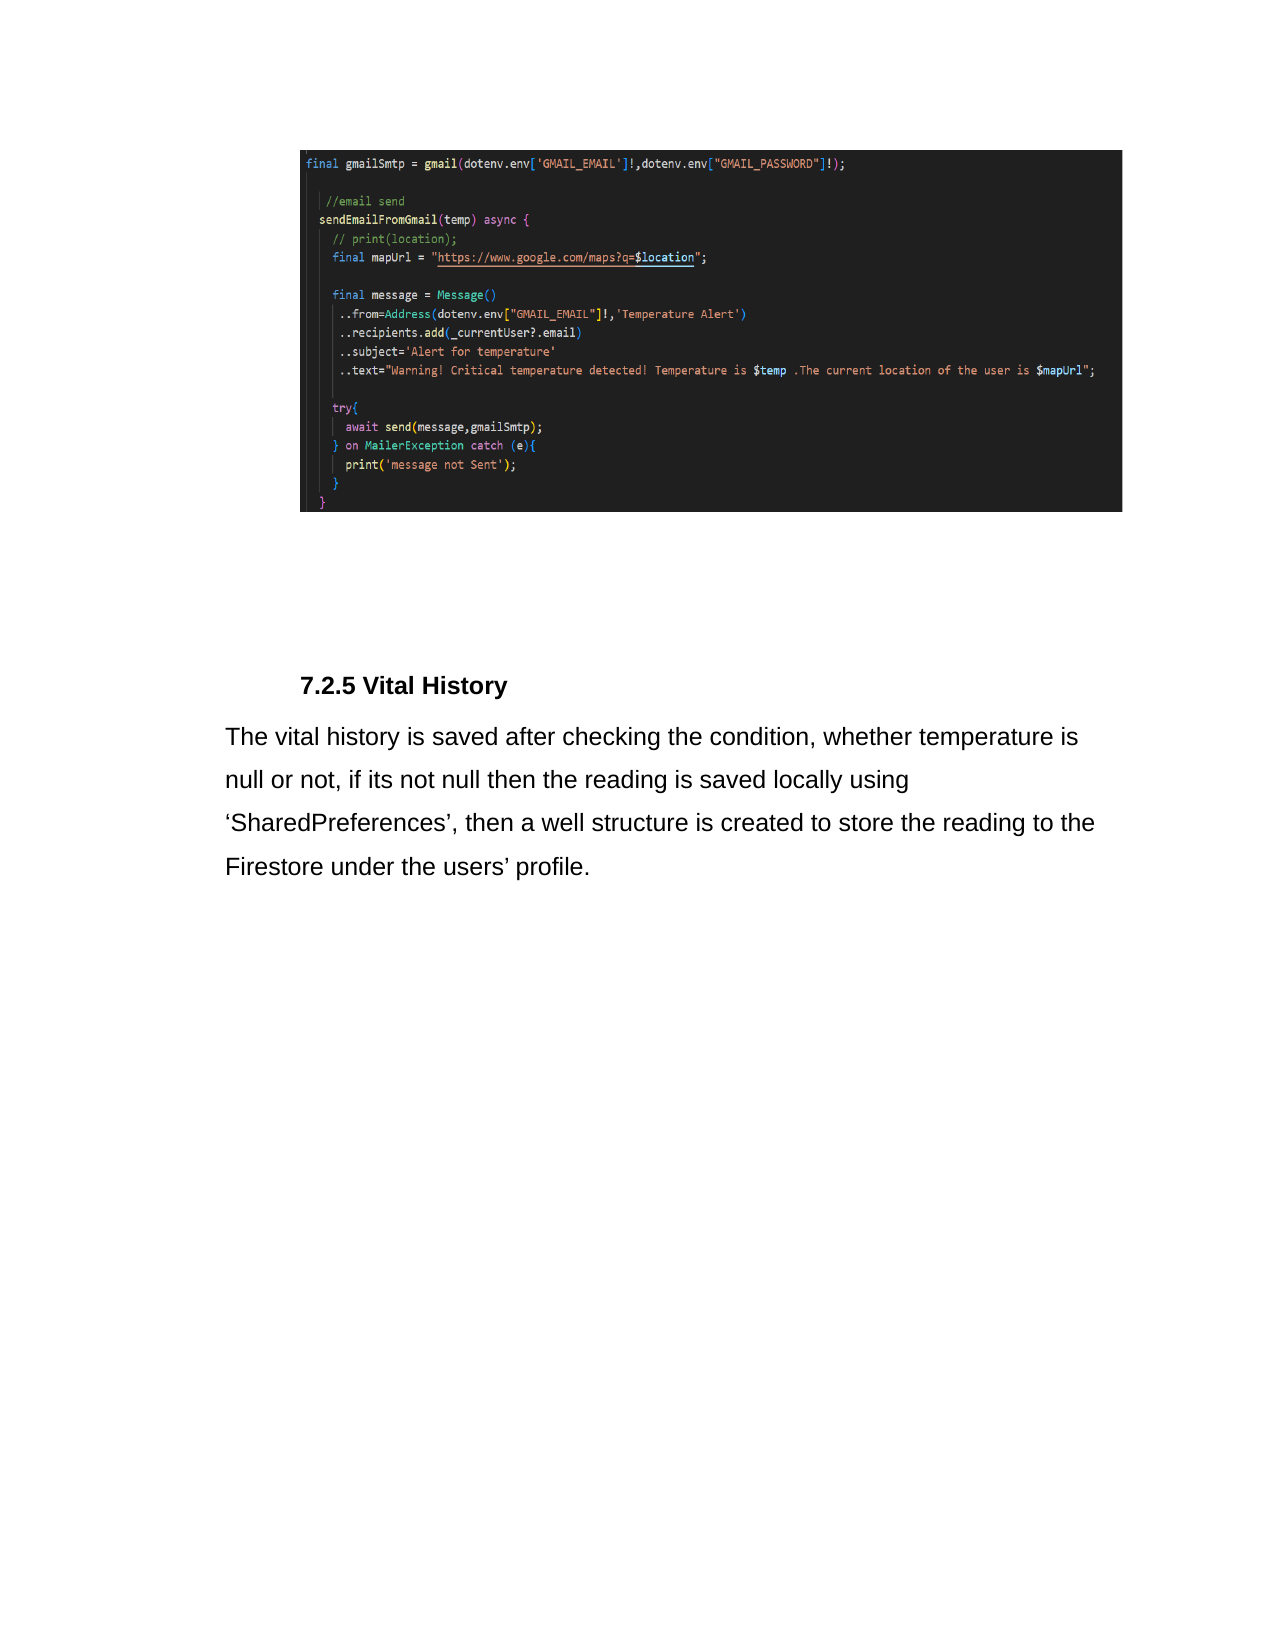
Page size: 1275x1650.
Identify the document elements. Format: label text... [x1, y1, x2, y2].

text The vital history is saved after checking the condition, whether temperature is null or not, if its not null then the reading is saved locally using ‘SharedPreferences’, then a well structure is created to store the reading to the Firestore under the users’ profile. [225, 722, 1125, 880]
picture [300, 150, 1123, 512]
subtitle 7.2.5 Vital History [225, 671, 1125, 699]
